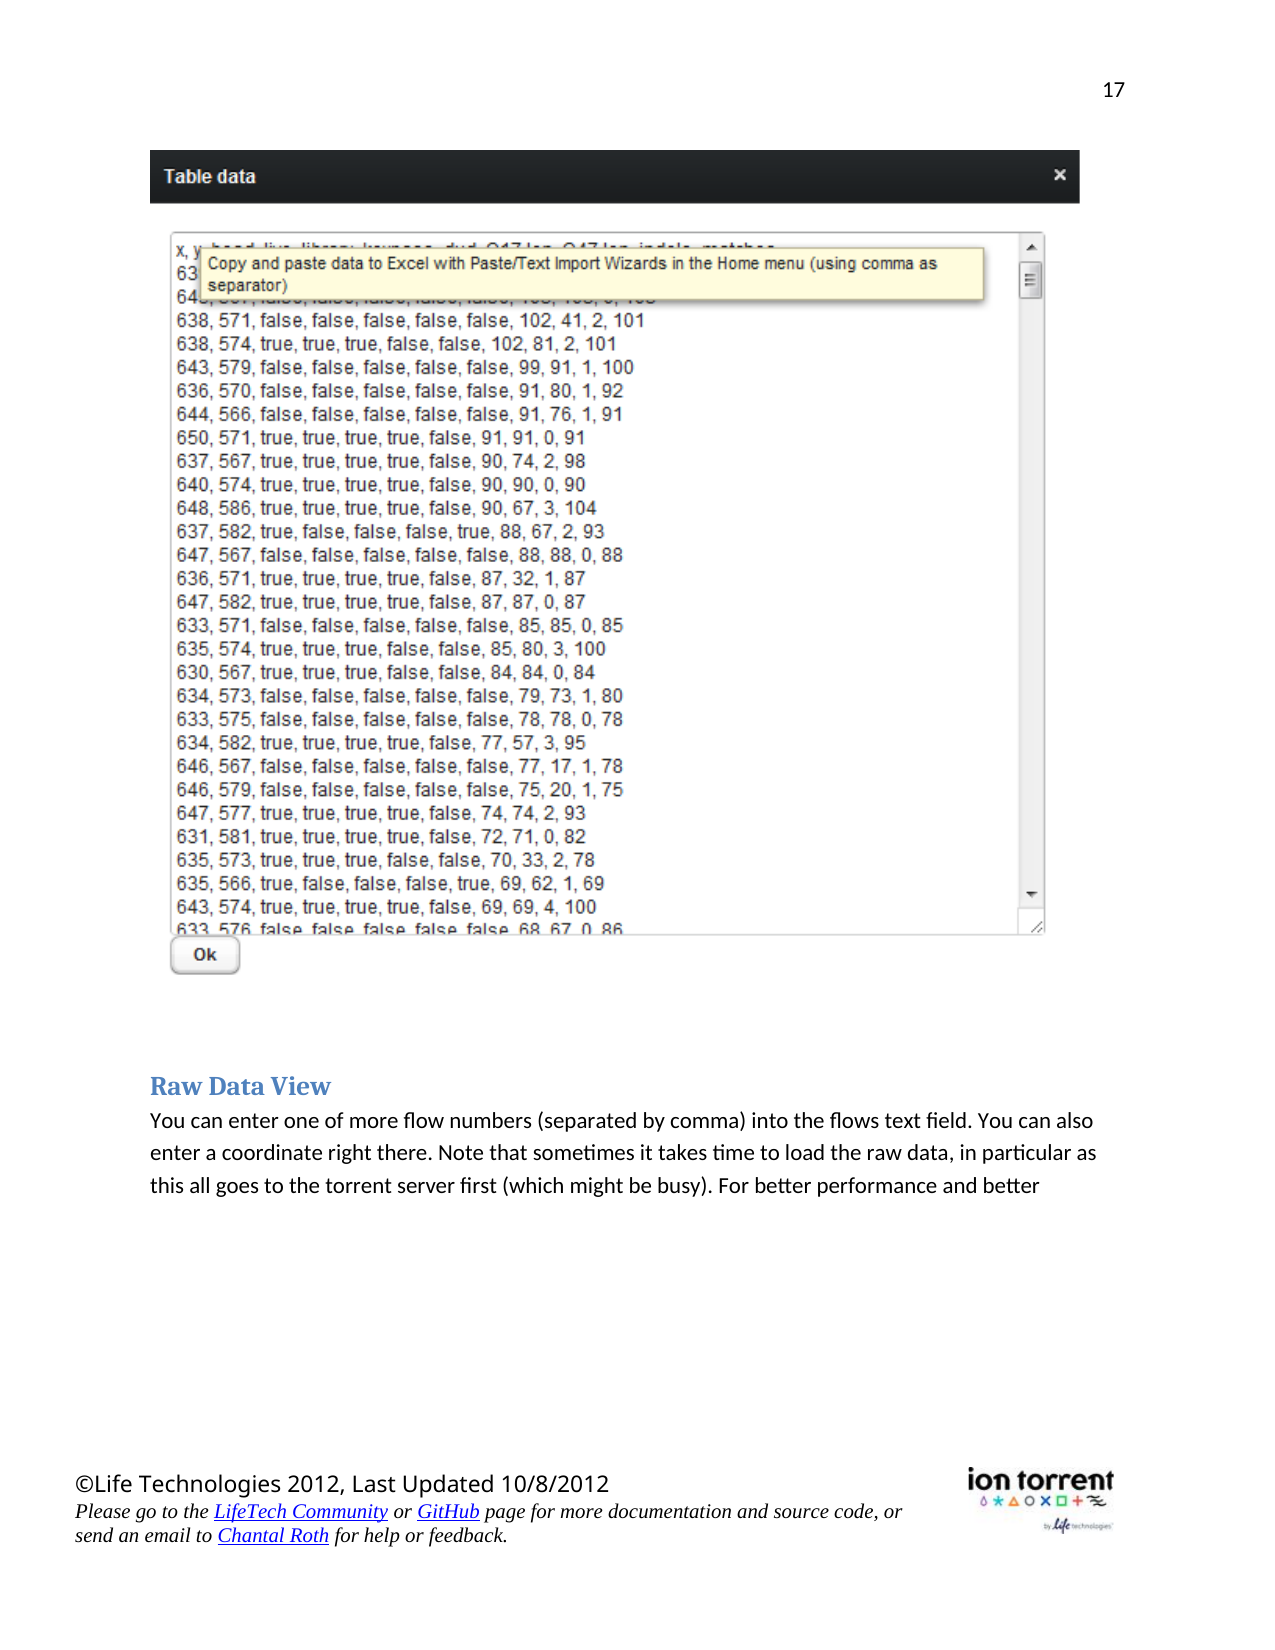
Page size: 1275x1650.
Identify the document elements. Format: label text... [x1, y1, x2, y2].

picture [968, 1467, 1114, 1534]
picture [150, 150, 1080, 989]
subtitle Raw Data View [150, 1071, 1125, 1102]
